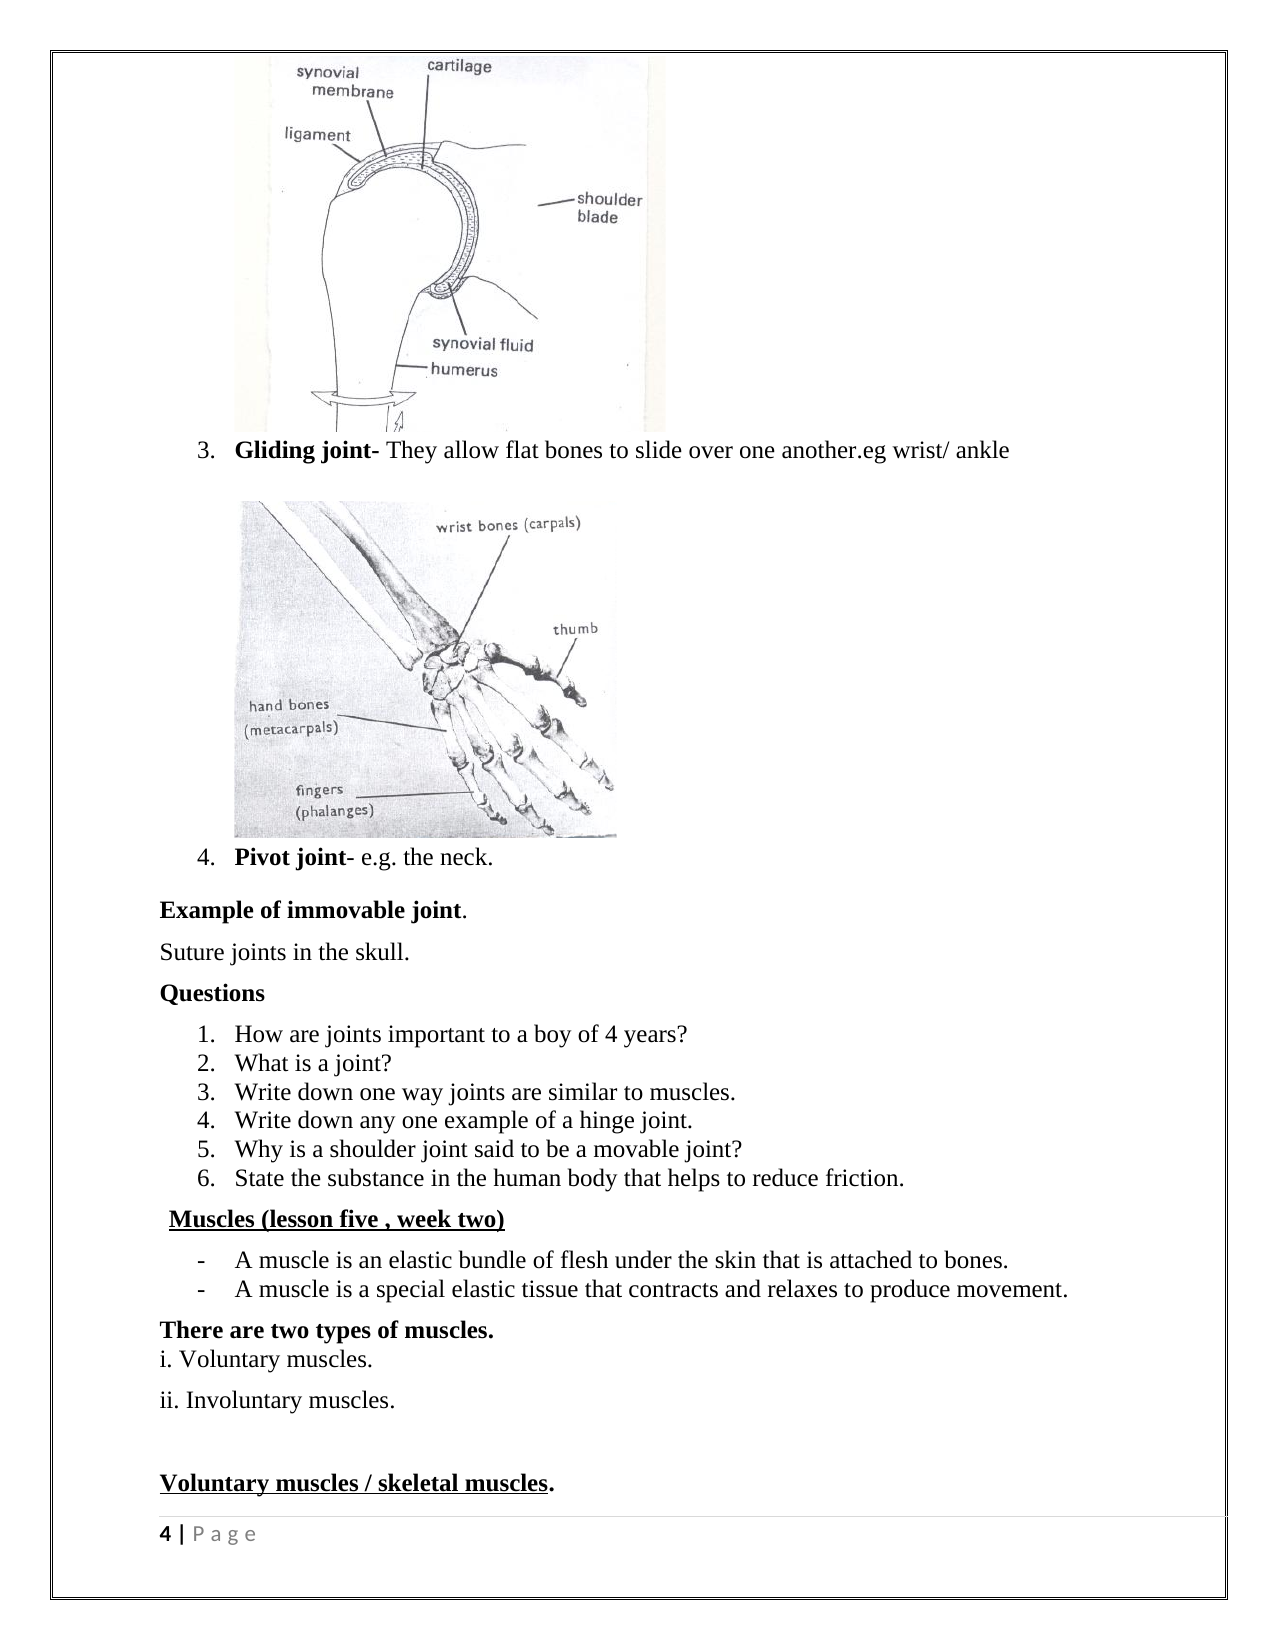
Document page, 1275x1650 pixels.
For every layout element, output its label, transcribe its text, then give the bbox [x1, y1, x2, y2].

text Example of immovable joint. [159, 896, 1225, 924]
text There are two types of muscles. i. Voluntary muscles. [159, 1316, 1225, 1373]
list Gliding joint- They allow flat bones to slide over one another.eg wrist/ ankle [197, 435, 1225, 464]
list What is a joint? [197, 1048, 1225, 1077]
list A muscle is an elastic bundle of flesh under the skin that is attached to bones. [197, 1246, 1225, 1274]
text Muscles (lesson five , week two) [169, 1204, 1225, 1233]
list A muscle is a special elastic tissue that contracts and relaxes to produce movement. [197, 1274, 1225, 1303]
text Suture joints in the skull. [159, 937, 1225, 966]
list Why is a shoulder joint said to be a movable joint? [197, 1134, 1225, 1163]
text Voluntary muscles / skeletal muscles. [159, 1468, 1225, 1497]
list How are joints important to a boy of 4 years? [197, 1019, 1225, 1048]
list Pivot joint- e.g. the neck. [197, 842, 1225, 870]
text ii. Involuntary muscles. [159, 1386, 1225, 1414]
picture [234, 501, 617, 838]
list Write down any one example of a hinge joint. [197, 1106, 1225, 1134]
picture [234, 56, 666, 432]
text Questions [159, 978, 1225, 1007]
list State the substance in the human body that helps to reduce friction. [197, 1163, 1225, 1192]
list Write down one way joints are similar to muscles. [197, 1077, 1225, 1106]
